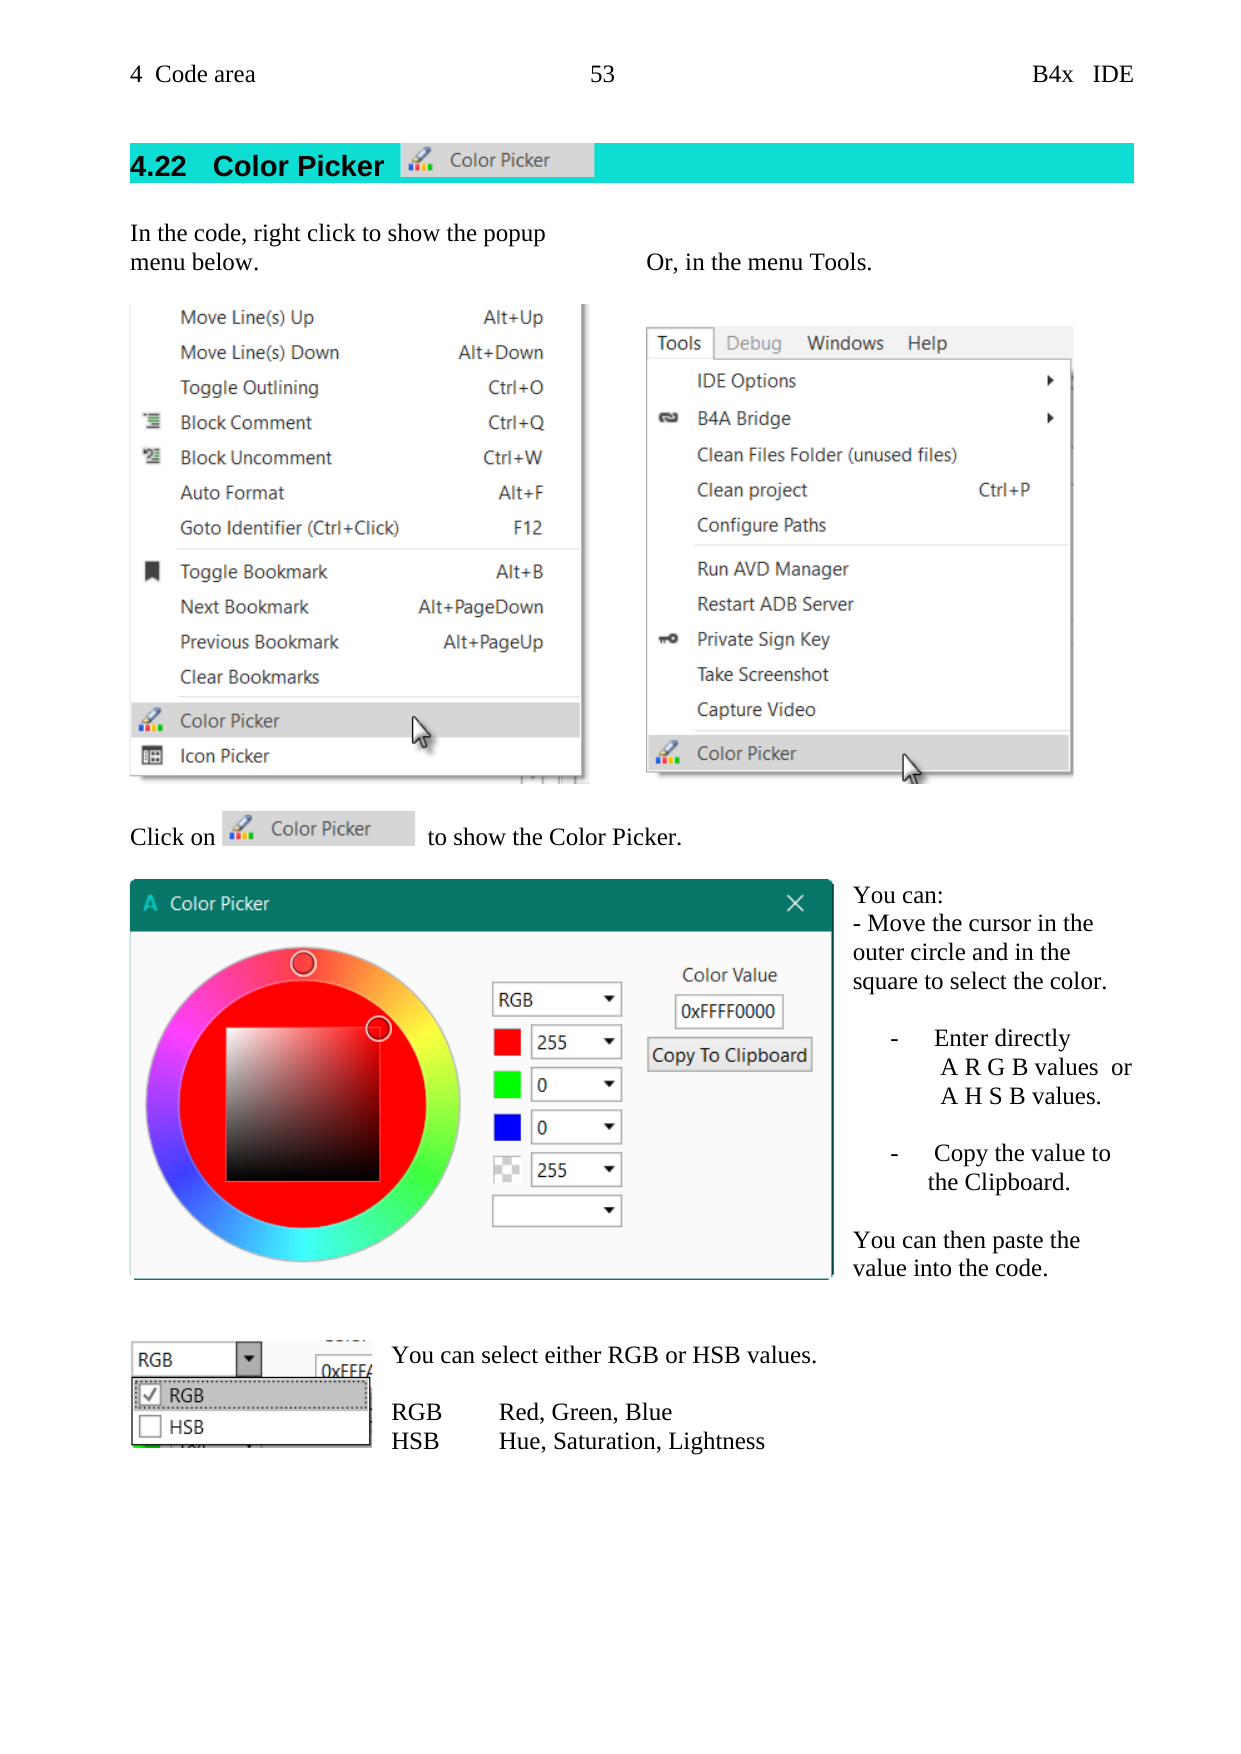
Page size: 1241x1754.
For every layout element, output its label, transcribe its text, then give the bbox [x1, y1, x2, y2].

text menu below. Or, in the menu Tools. [130, 247, 1134, 276]
text - Move the cursor in the outer circle and in the square to select the color. [834, 908, 1134, 995]
list Copy the value to the Clipboard. [834, 1138, 1134, 1196]
picture [221, 811, 416, 846]
text HSB Hue, Saturation, Lightness [130, 1426, 1134, 1455]
list Enter directly A R G B values or A H S B values. [834, 1023, 1134, 1110]
picture [129, 1340, 373, 1448]
picture [129, 879, 834, 1280]
picture [646, 326, 1074, 784]
text You can then paste the value into the code. [130, 1225, 1134, 1282]
text In the code, right click to show the popup [130, 218, 1134, 247]
text You can: [834, 880, 1134, 908]
picture [400, 143, 595, 177]
subtitle Color Picker [130, 143, 1134, 183]
text RGB Red, Green, Blue [373, 1397, 1134, 1426]
picture [129, 304, 590, 784]
text Click on to show the Color Picker. [130, 812, 1134, 851]
text You can select either RGB or HSB values. [373, 1340, 1134, 1368]
